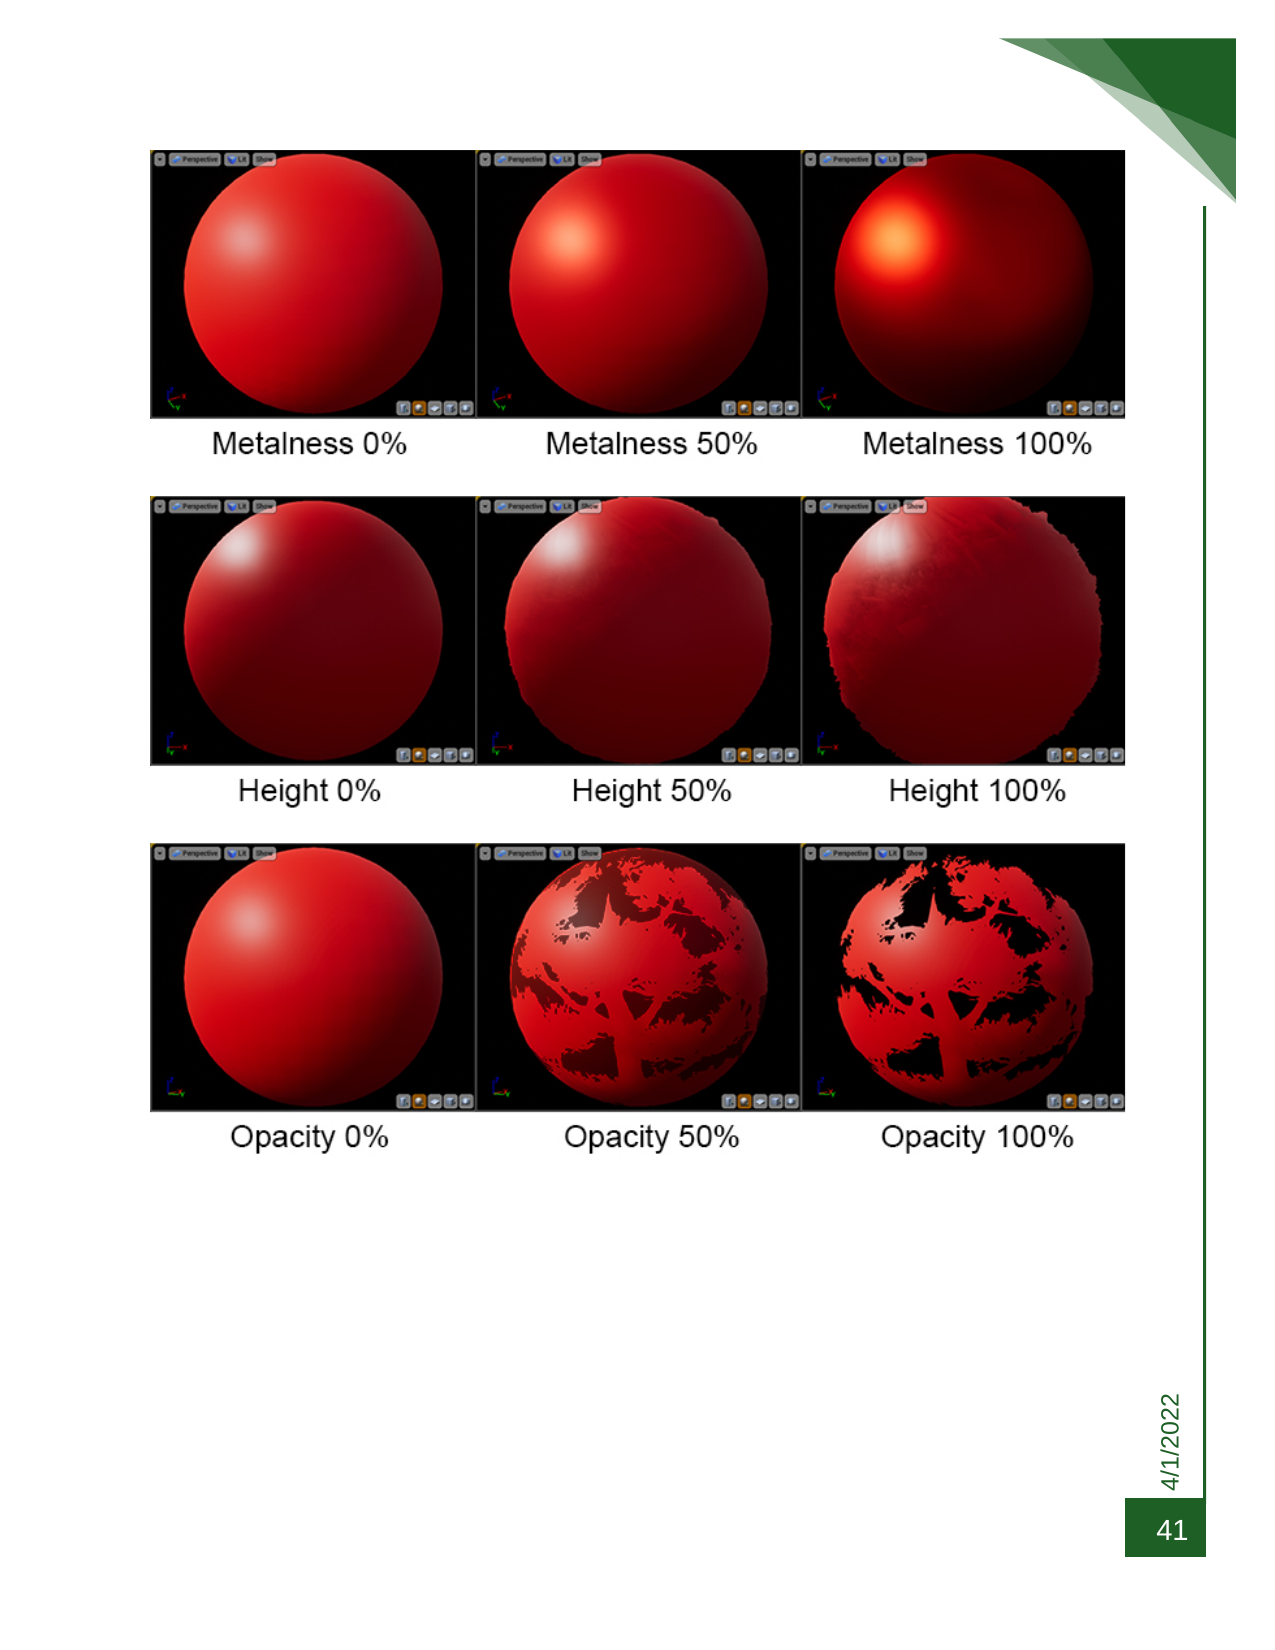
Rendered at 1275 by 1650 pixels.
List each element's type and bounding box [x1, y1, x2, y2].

picture [150, 38, 1236, 466]
picture [150, 496, 1125, 813]
picture [150, 843, 1125, 1159]
